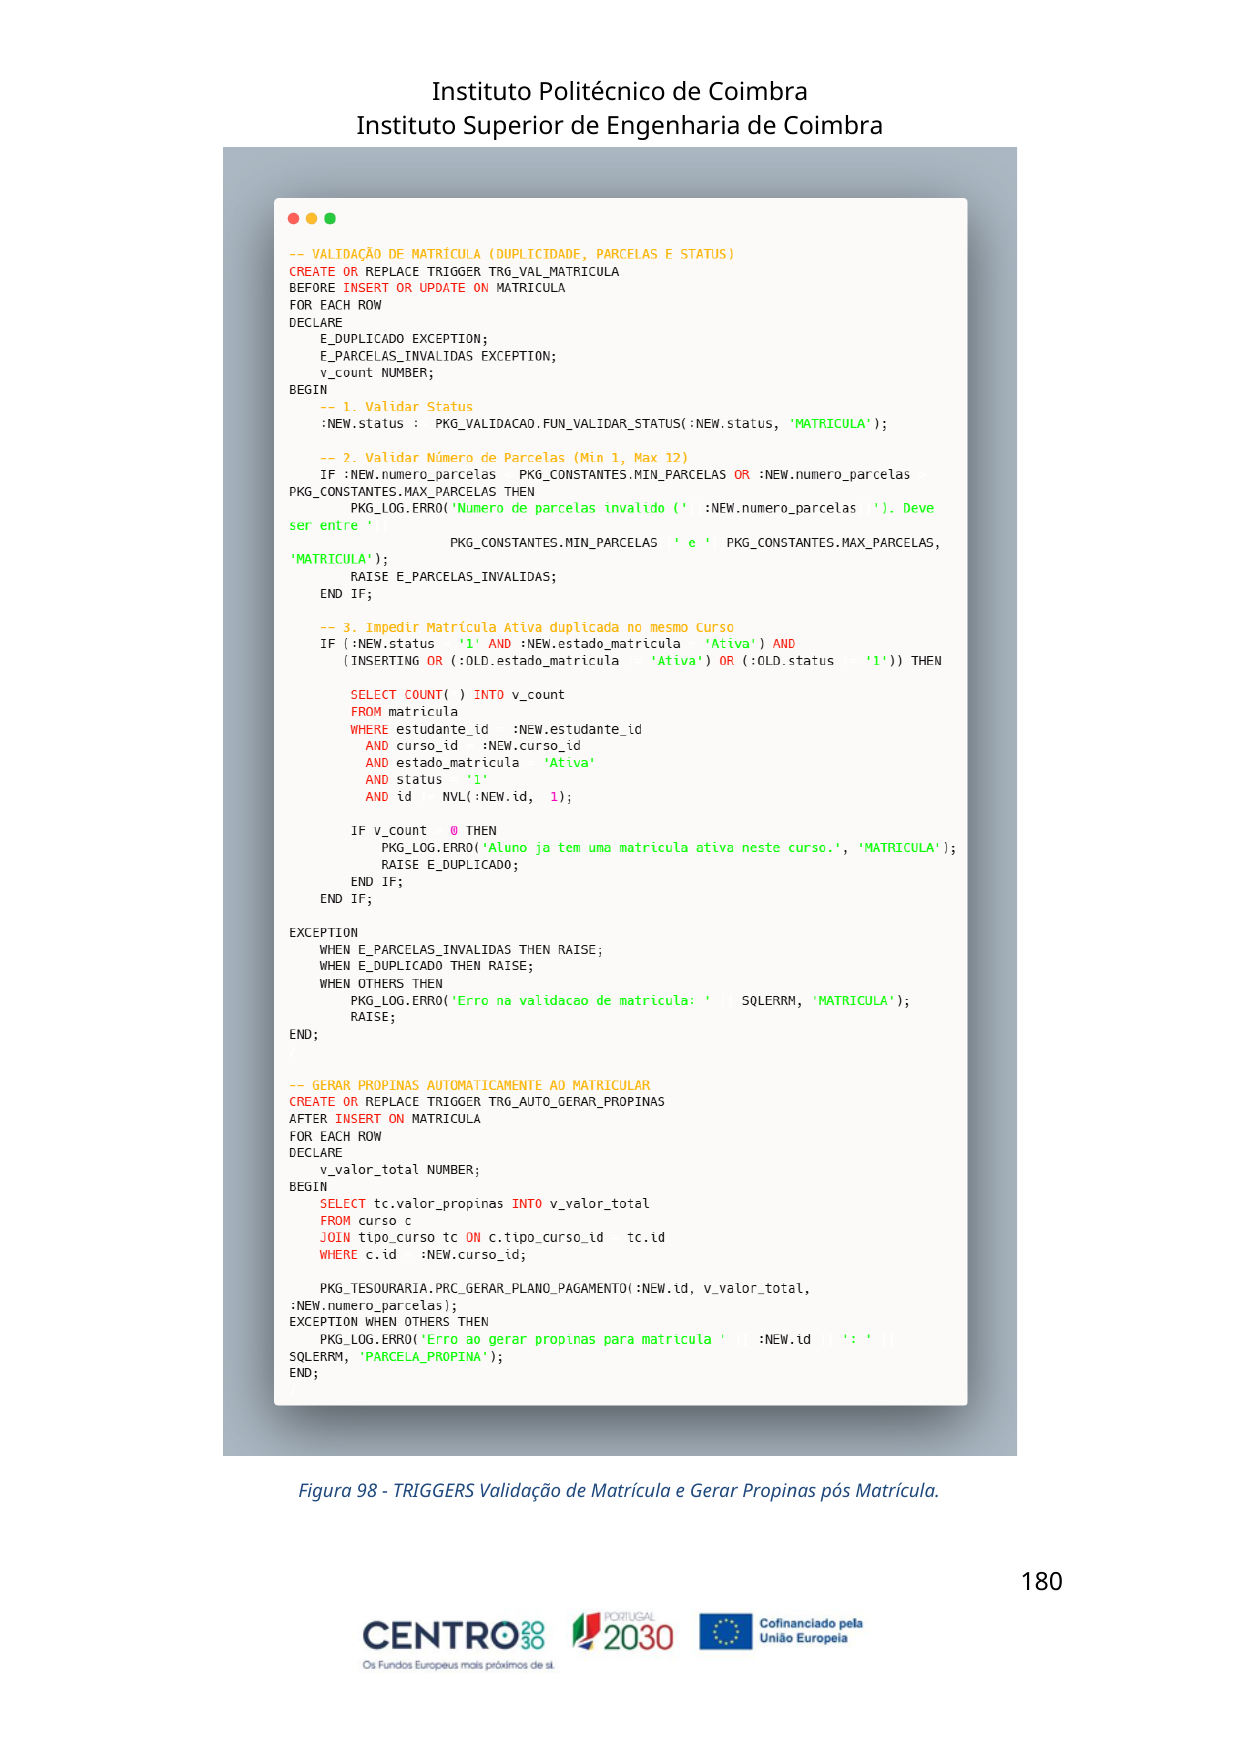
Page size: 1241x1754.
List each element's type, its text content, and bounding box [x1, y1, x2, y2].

picture [349, 1597, 891, 1681]
picture [223, 147, 1018, 1456]
text Figura 98 - TRIGGERS Validação de Matrícula e Gerar Propinas pós Matrícula. [177, 1477, 1063, 1503]
